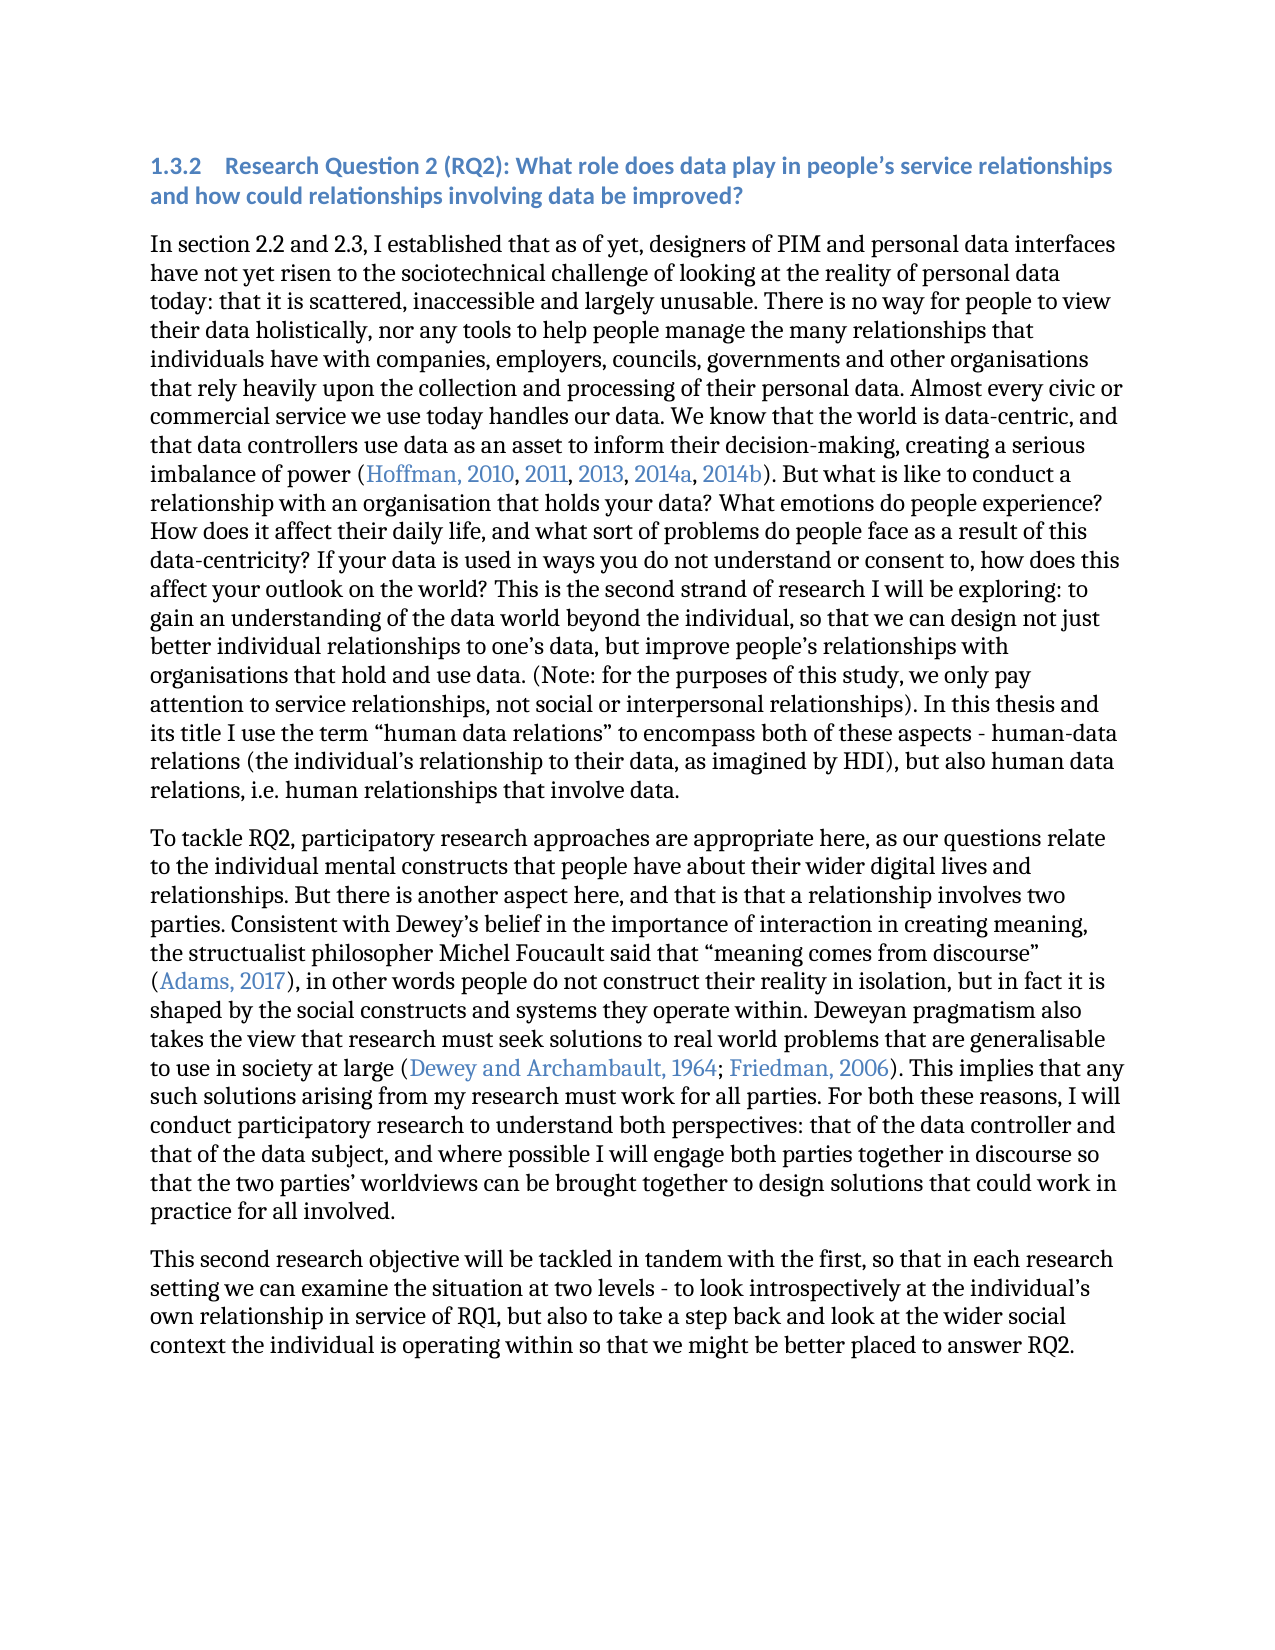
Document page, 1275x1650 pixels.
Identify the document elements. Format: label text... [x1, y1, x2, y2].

text In section 2.2 and 2.3, I established that as of yet, designers of PIM and personal data interfaces have not yet risen to the sociotechnical challenge of looking at the reality of personal data today: that it is scattered, inaccessible and largely unusable. There is no way for people to view their data holistically, nor any tools to help people manage the many relationships that individuals have with companies, employers, councils, governments and other organisations that rely heavily upon the collection and processing of their personal data. Almost every civic or commercial service we use today handles our data. We know that the world is data-centric, and that data controllers use data as an asset to inform their decision-making, creating a serious imbalance of power (Hoffman, 2010, 2011, 2013, 2014a, 2014b). But what is like to conduct a relationship with an organisation that holds your data? What emotions do people experience? How does it affect their daily life, and what sort of problems do people face as a result of this data-centricity? If your data is used in ways you do not understand or consent to, how does this affect your outlook on the world? This is the second strand of research I will be exploring: to gain an understanding of the data world beyond the individual, so that we can design not just better individual relationships to one’s data, but improve people’s relationships with organisations that hold and use data. (Note: for the purposes of this study, we only pay attention to service relationships, not social or interpersonal relationships). In this thesis and its title I use the term “human data relations” to encompass both of these aspects - human-data relations (the individual’s relationship to their data, as imagined by HDI), but also human data relations, i.e. human relationships that involve data. [150, 230, 1125, 805]
subtitle 1.3.2 Research Question 2 (RQ2): What role does data play in people’s service relationships and how could relationships involving data be improved? [150, 150, 1125, 211]
text This second research objective will be tackled in tandem with the first, so that in each research setting we can examine the situation at two levels - to look introspectively at the individual’s own relationship in service of RQ1, but also to take a step back and look at the wider social context the individual is operating within so that we might be better placed to answer RQ2. [150, 1245, 1125, 1360]
text To tackle RQ2, participatory research approaches are appropriate here, as our questions relate to the individual mental constructs that people have about their wider digital lives and relationships. But there is another aspect here, and that is that a relationship involves two parties. Consistent with Dewey’s belief in the importance of interaction in creating meaning, the structualist philosopher Michel Foucault said that “meaning comes from discourse” (Adams, 2017), in other words people do not construct their reality in isolation, but in fact it is shaped by the social constructs and systems they operate within. Deweyan pragmatism also takes the view that research must seek solutions to real world problems that are generalisable to use in society at large (Dewey and Archambault, 1964; Friedman, 2006). This implies that any such solutions arising from my research must work for all parties. For both these reasons, I will conduct participatory research to understand both perspectives: that of the data controller and that of the data subject, and where possible I will engage both parties together in discourse so that the two parties’ worldviews can be brought together to design solutions that could work in practice for all involved. [150, 823, 1125, 1226]
